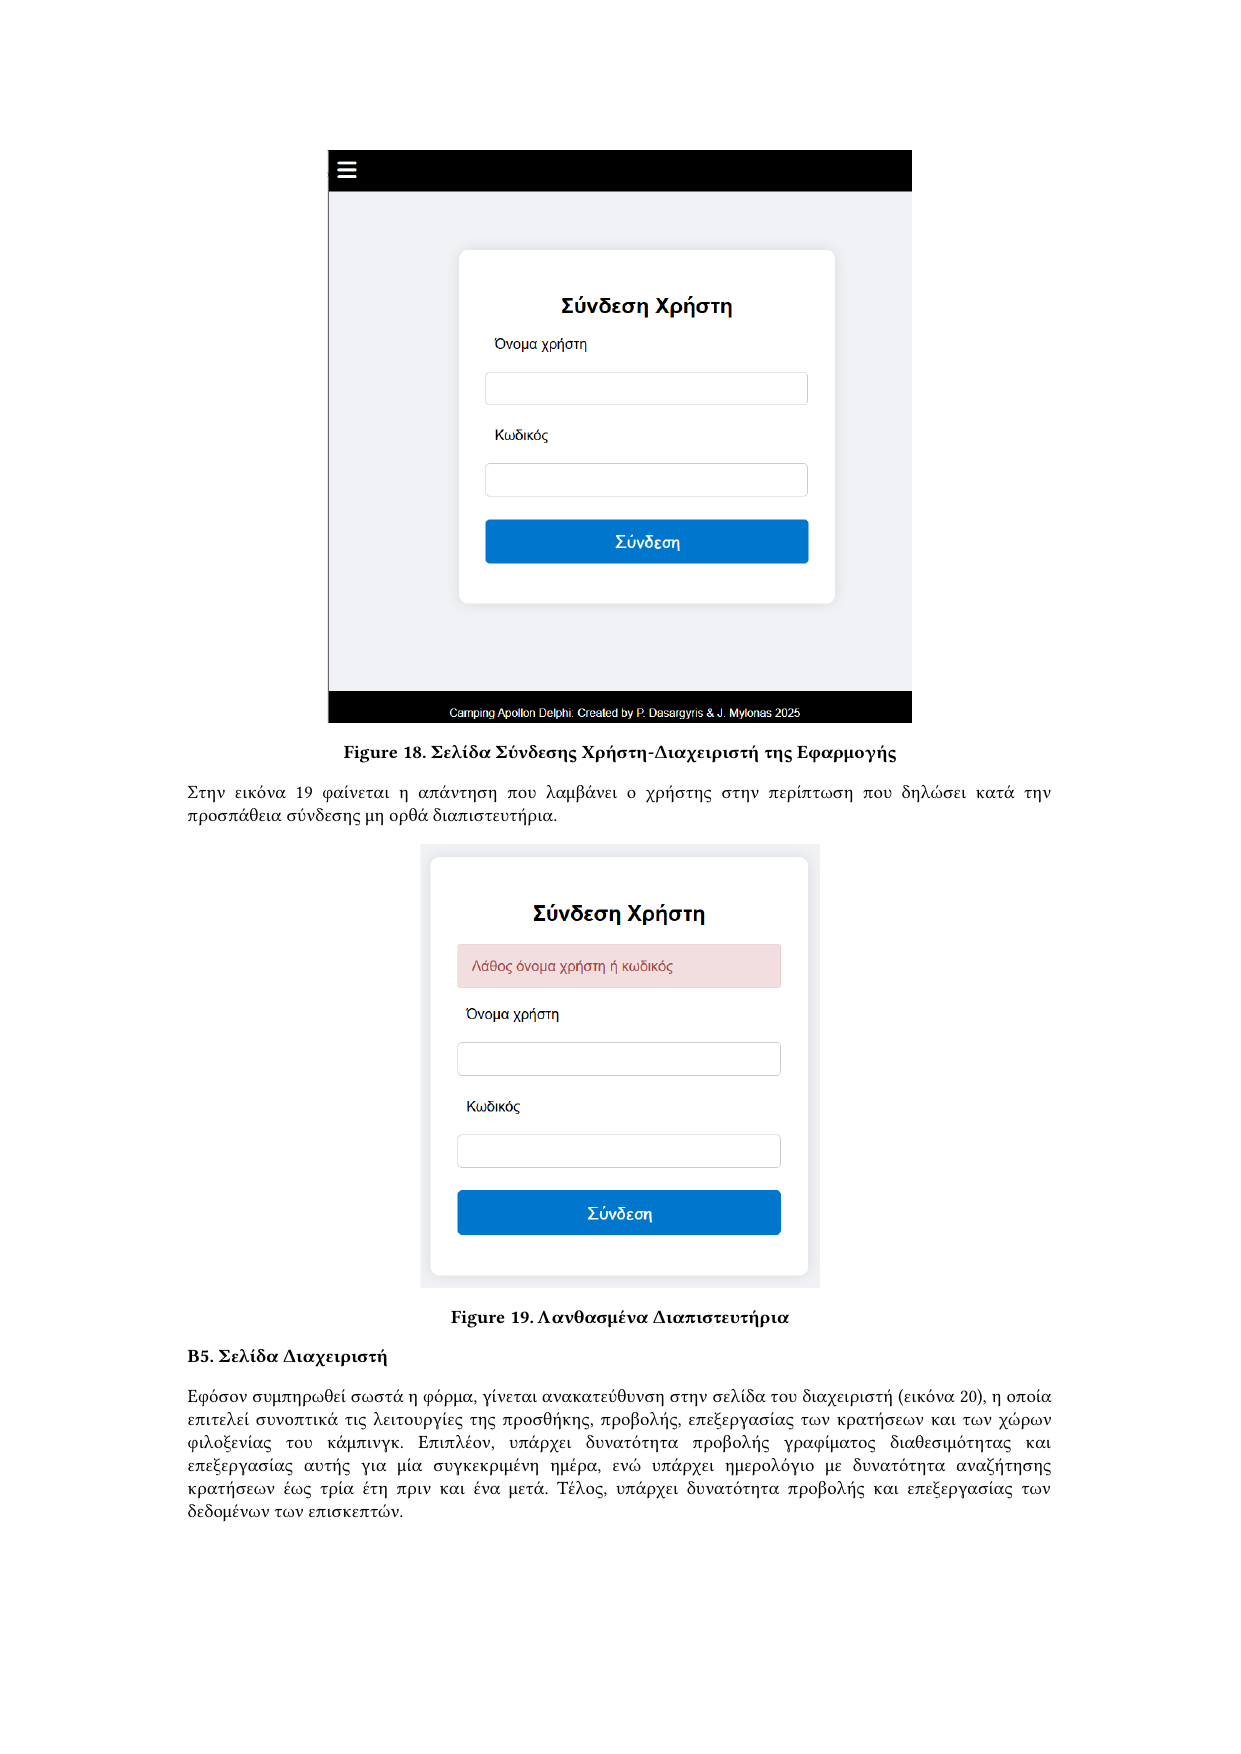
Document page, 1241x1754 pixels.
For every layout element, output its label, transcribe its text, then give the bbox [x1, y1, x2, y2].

text Στην εικόνα 19 φαίνεται η απάντηση που λαμβάνει ο χρήστης στην περίπτωση που δηλώσει κατά την προσπάθεια σύνδεσης μη ορθά διαπιστευτήρια. [187, 781, 1053, 826]
text Β5. Σελίδα Διαχειριστή [187, 1346, 1053, 1367]
text Figure 18. Σελίδα Σύνδεσης Χρήστη-Διαχειριστή της Εφαρμογής [187, 742, 1053, 763]
picture [327, 150, 913, 723]
text Εφόσον συμπηρωθεί σωστά η φόρμα, γίνεται ανακατεύθυνση στην σελίδα του διαχειριστή (εικόνα 20), η οποία επιτελεί συνοπτικά τις λειτουργίες της προσθήκης, προβολής, επεξεργασίας των κρατήσεων και των χώρων φιλοξενίας του κάμπινγκ. Επιπλέον, υπάρχει δυνατότητα προβολής γραφίματος διαθεσιμότητας και επεξεργασίας αυτής για μία συγκεκριμένη ημέρα, ενώ υπάρχει ημερολόγιο με δυνατότητα αναζήτησης κρατήσεων έως τρία έτη πριν και ένα μετά. Τέλος, υπάρχει δυνατότητα προβολής και επεξεργασίας των δεδομένων των επισκεπτών. [187, 1386, 1053, 1522]
picture [420, 844, 820, 1288]
text Figure 19. Λανθασμένα Διαπιστευτήρια [187, 1306, 1053, 1328]
